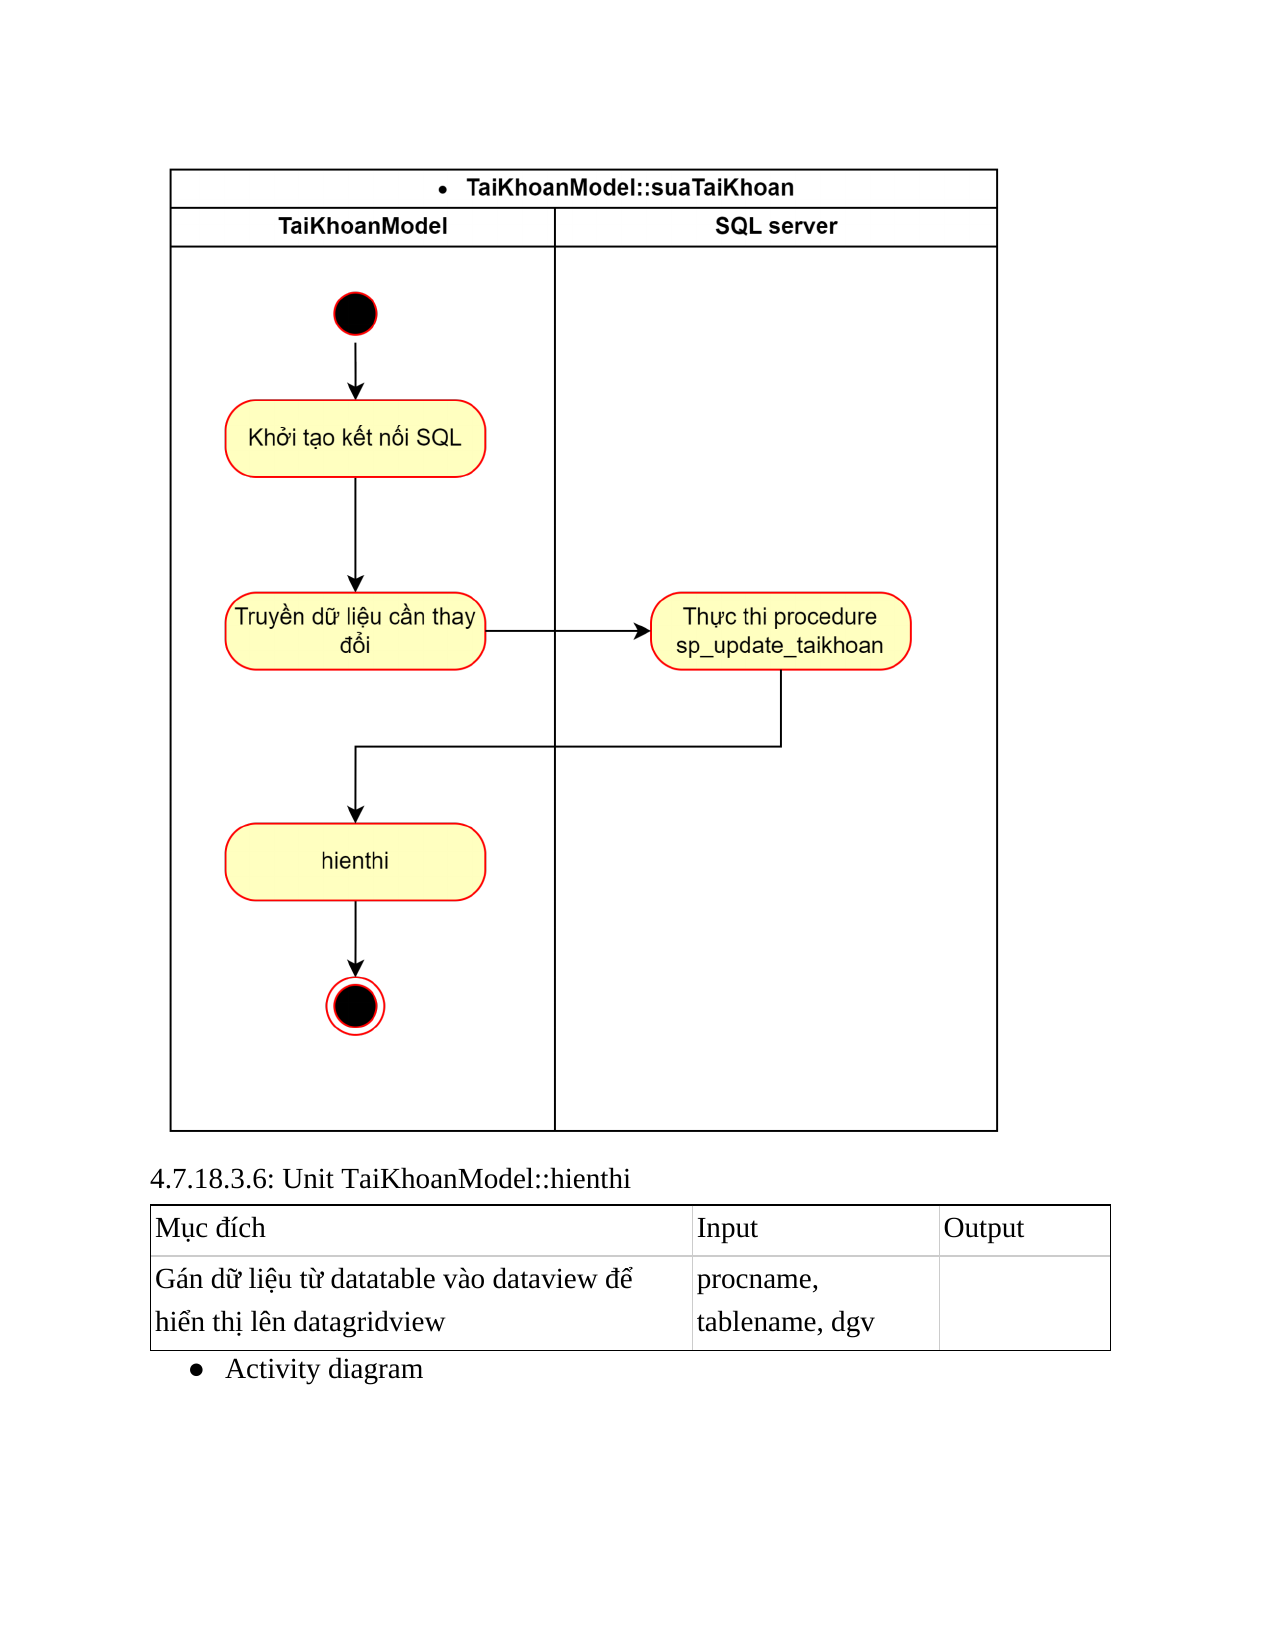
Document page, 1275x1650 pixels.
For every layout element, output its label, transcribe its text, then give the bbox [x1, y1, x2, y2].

subtitle 4.7.18.3.6: Unit TaiKhoanModel::hienthi [150, 1161, 1125, 1194]
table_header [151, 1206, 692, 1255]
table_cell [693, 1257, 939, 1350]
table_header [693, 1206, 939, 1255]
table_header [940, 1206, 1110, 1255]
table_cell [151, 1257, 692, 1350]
list Activity diagram [187, 1351, 1125, 1384]
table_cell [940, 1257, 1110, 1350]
picture [150, 150, 1019, 1153]
